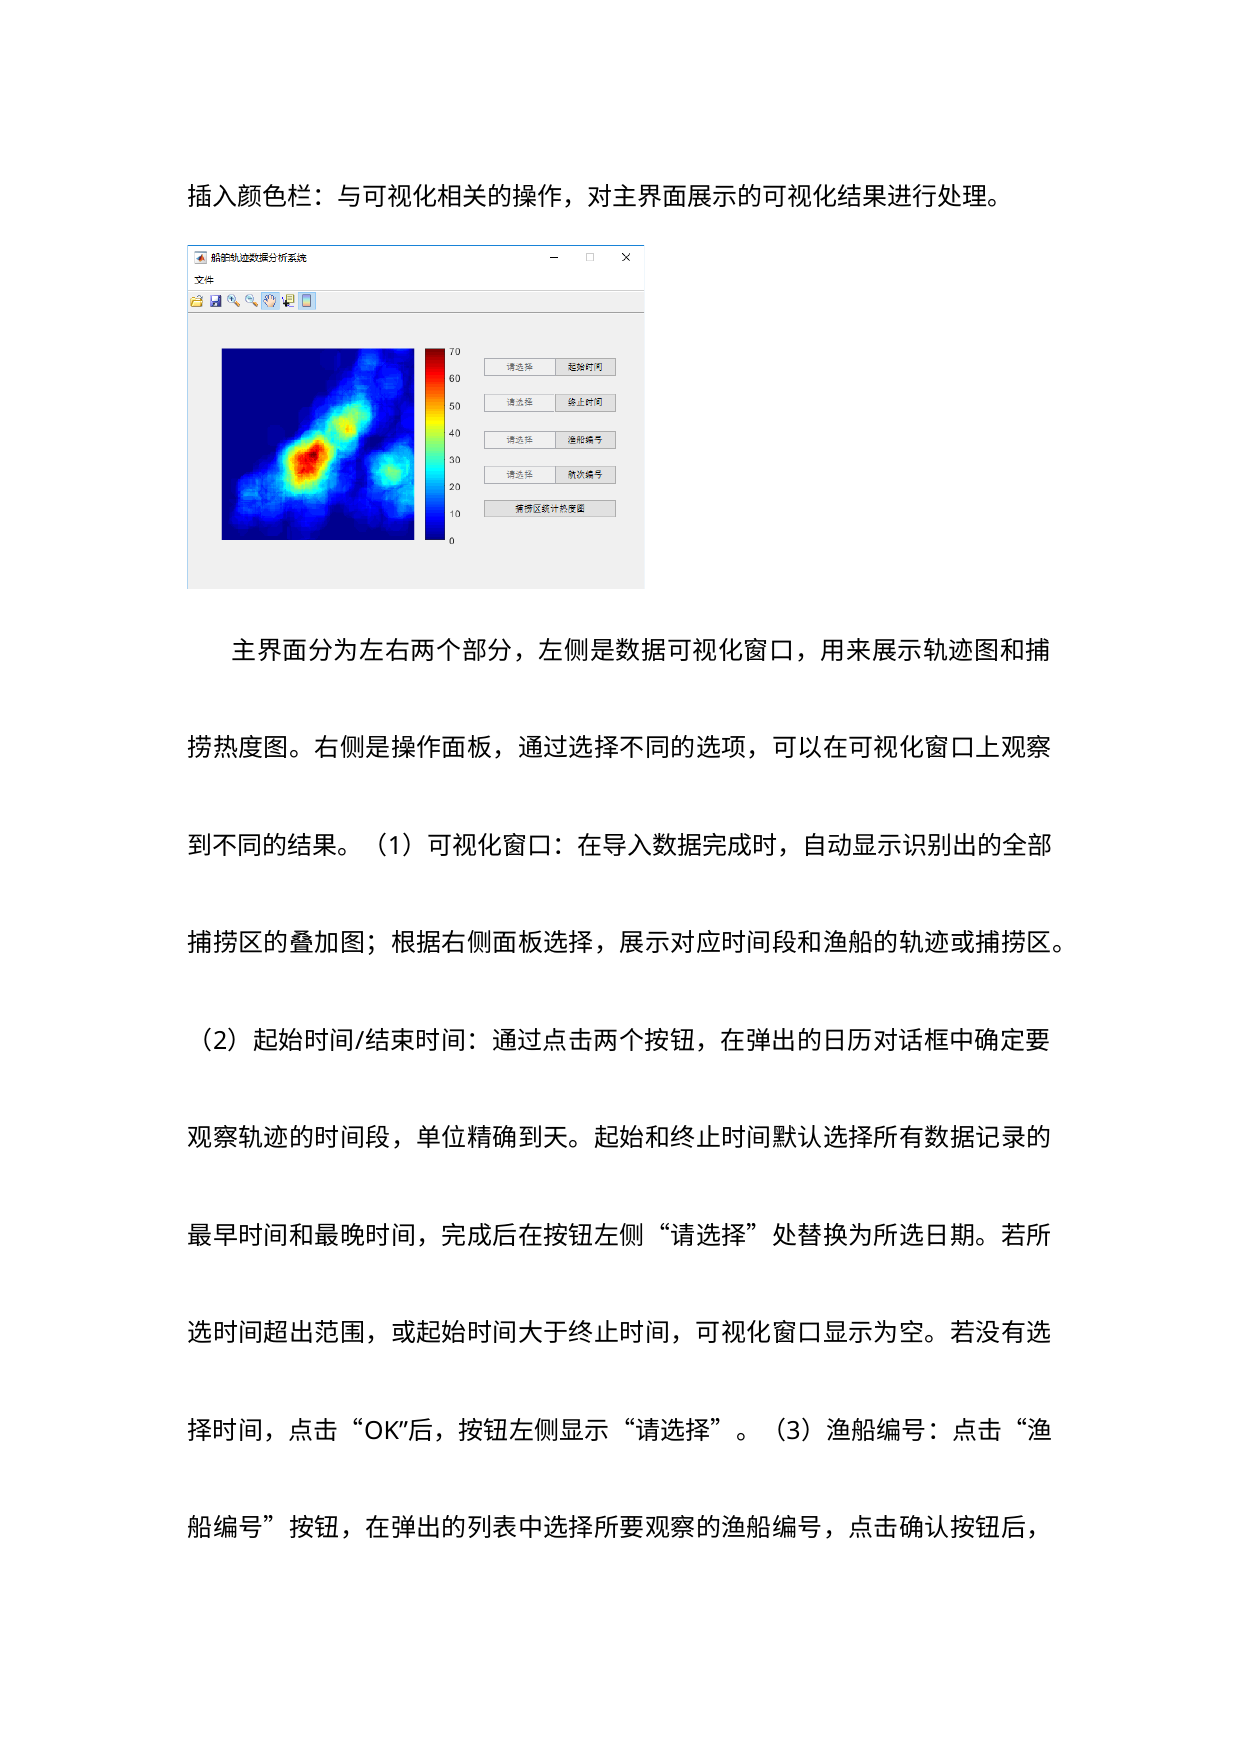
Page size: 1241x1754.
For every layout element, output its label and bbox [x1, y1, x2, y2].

text [187, 616, 1053, 1558]
picture [187, 245, 645, 589]
text [187, 162, 1053, 227]
